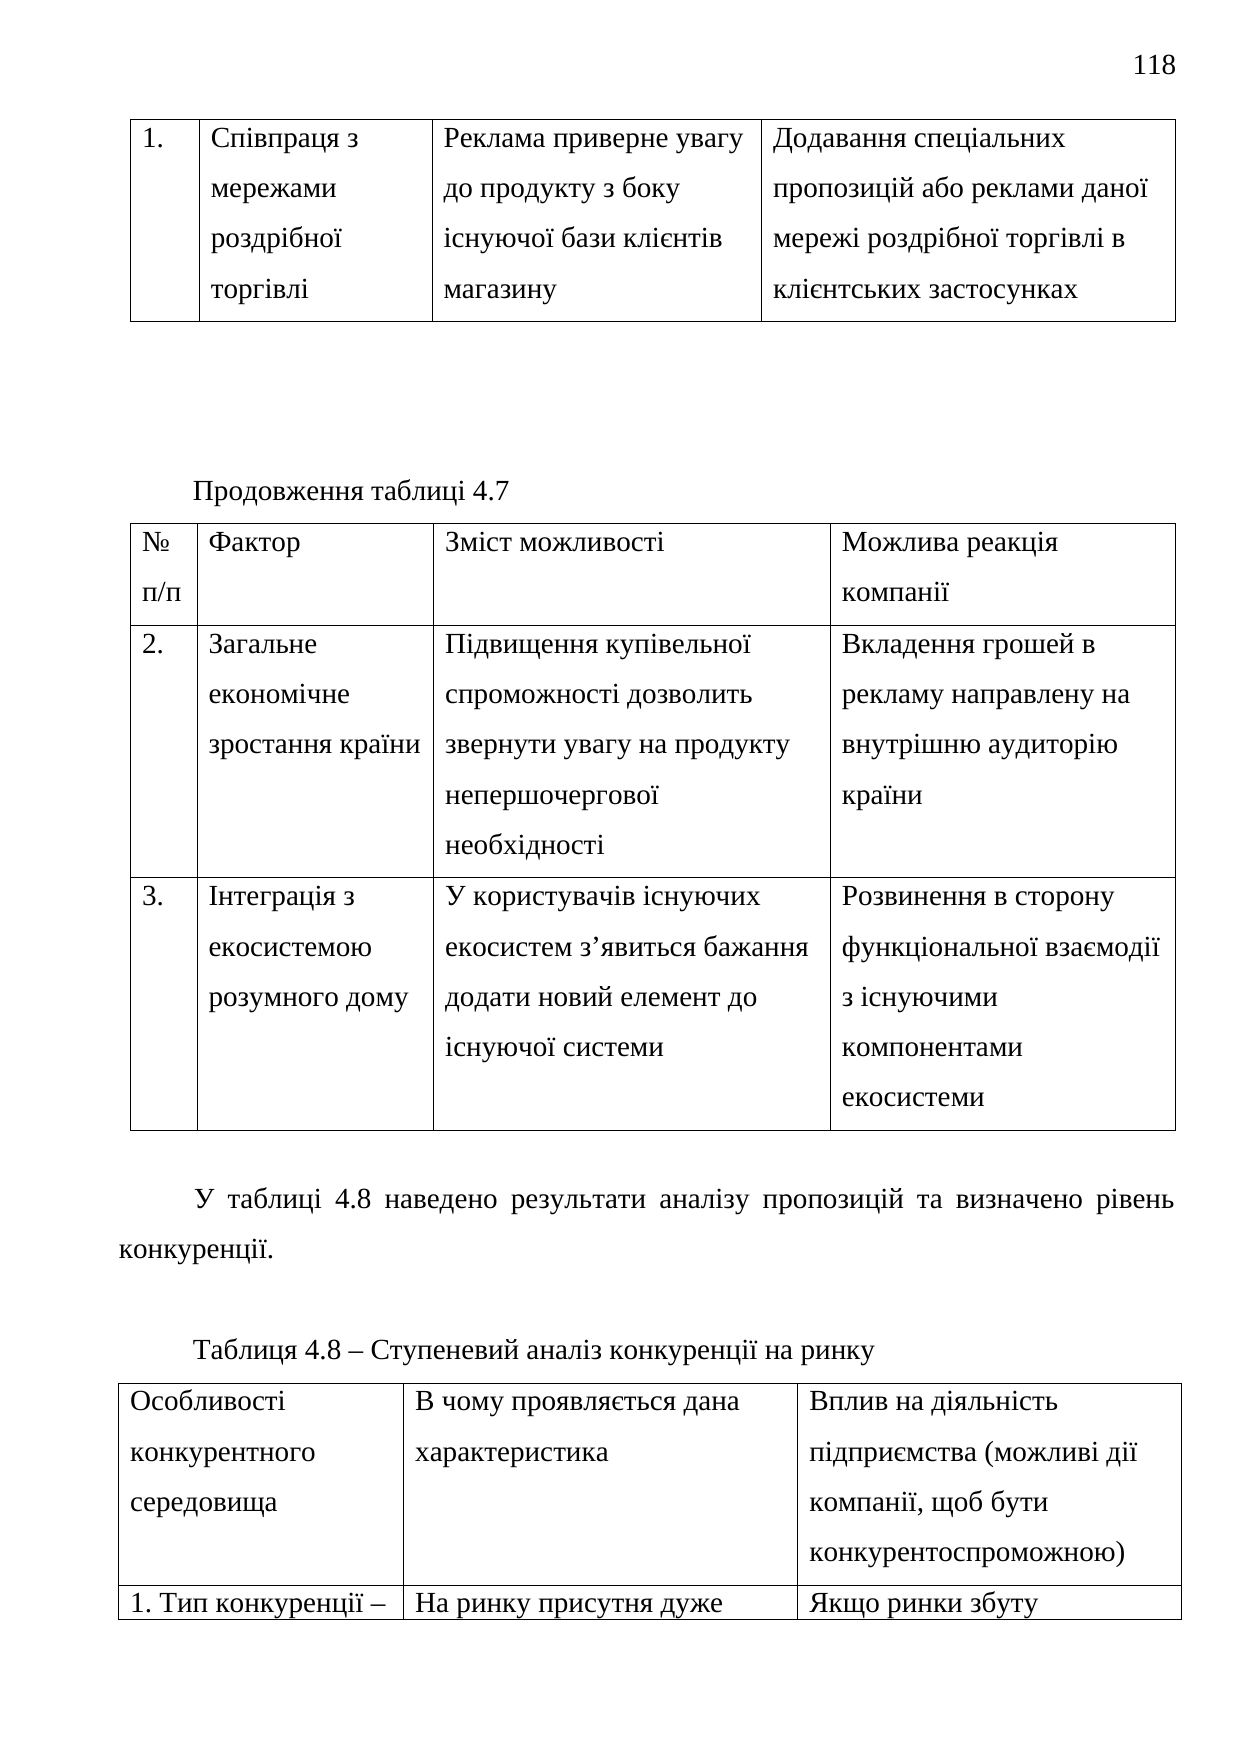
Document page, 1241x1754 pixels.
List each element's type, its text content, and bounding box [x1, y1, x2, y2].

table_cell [798, 1586, 1181, 1619]
table_cell Інтеграція з екосистемою розумного дому [198, 878, 433, 1130]
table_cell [404, 1586, 797, 1619]
text У таблиці 4.8 наведено результати аналізу пропозицій та визначено рівень конкуренції. [119, 1181, 1176, 1265]
table_cell Співпраця з мережами роздрібної торгівлі [200, 120, 432, 321]
table_cell 2. [131, 626, 197, 877]
table_cell У користувачів існуючих екосистем з’явиться бажання додати новий елемент до існуючої системи [434, 878, 830, 1130]
table_cell 1. [131, 120, 199, 321]
table_header В чому проявляється дана характеристика [404, 1384, 797, 1584]
table_header Вплив на діяльність підприємства (можливі дії компанії, щоб бути конкурентоспроможною) [798, 1384, 1181, 1584]
table_cell Загальне економічне зростання країни [198, 626, 433, 877]
table_cell Розвинення в сторону функціональної взаємодії з існуючими компонентами екосистеми [831, 878, 1175, 1130]
table_header Особливості конкурентного середовища [119, 1384, 403, 1584]
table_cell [119, 1586, 403, 1619]
table_header № п/п [131, 524, 197, 625]
table_header Зміст можливості [434, 524, 830, 625]
table_cell Вкладення грошей в рекламу направлену на внутрішню аудиторію країни [831, 626, 1175, 877]
table_cell Реклама приверне увагу до продукту з боку існуючої бази клієнтів магазину [433, 120, 761, 321]
table_cell 3. [131, 878, 197, 1130]
table_cell Додавання спеціальних пропозицій або реклами даної мережі роздрібної торгівлі в клієнтських застосунках [762, 120, 1175, 321]
table_header Можлива реакція компанії [831, 524, 1175, 625]
text Продовження таблиці 4.7 [119, 473, 1176, 506]
table_header Фактор [198, 524, 433, 625]
table_cell Підвищення купівельної спроможності дозволить звернути увагу на продукту непершочергової необхідності [434, 626, 830, 877]
text Таблиця 4.8 – Ступеневий аналіз конкуренції на ринку [119, 1332, 1191, 1366]
